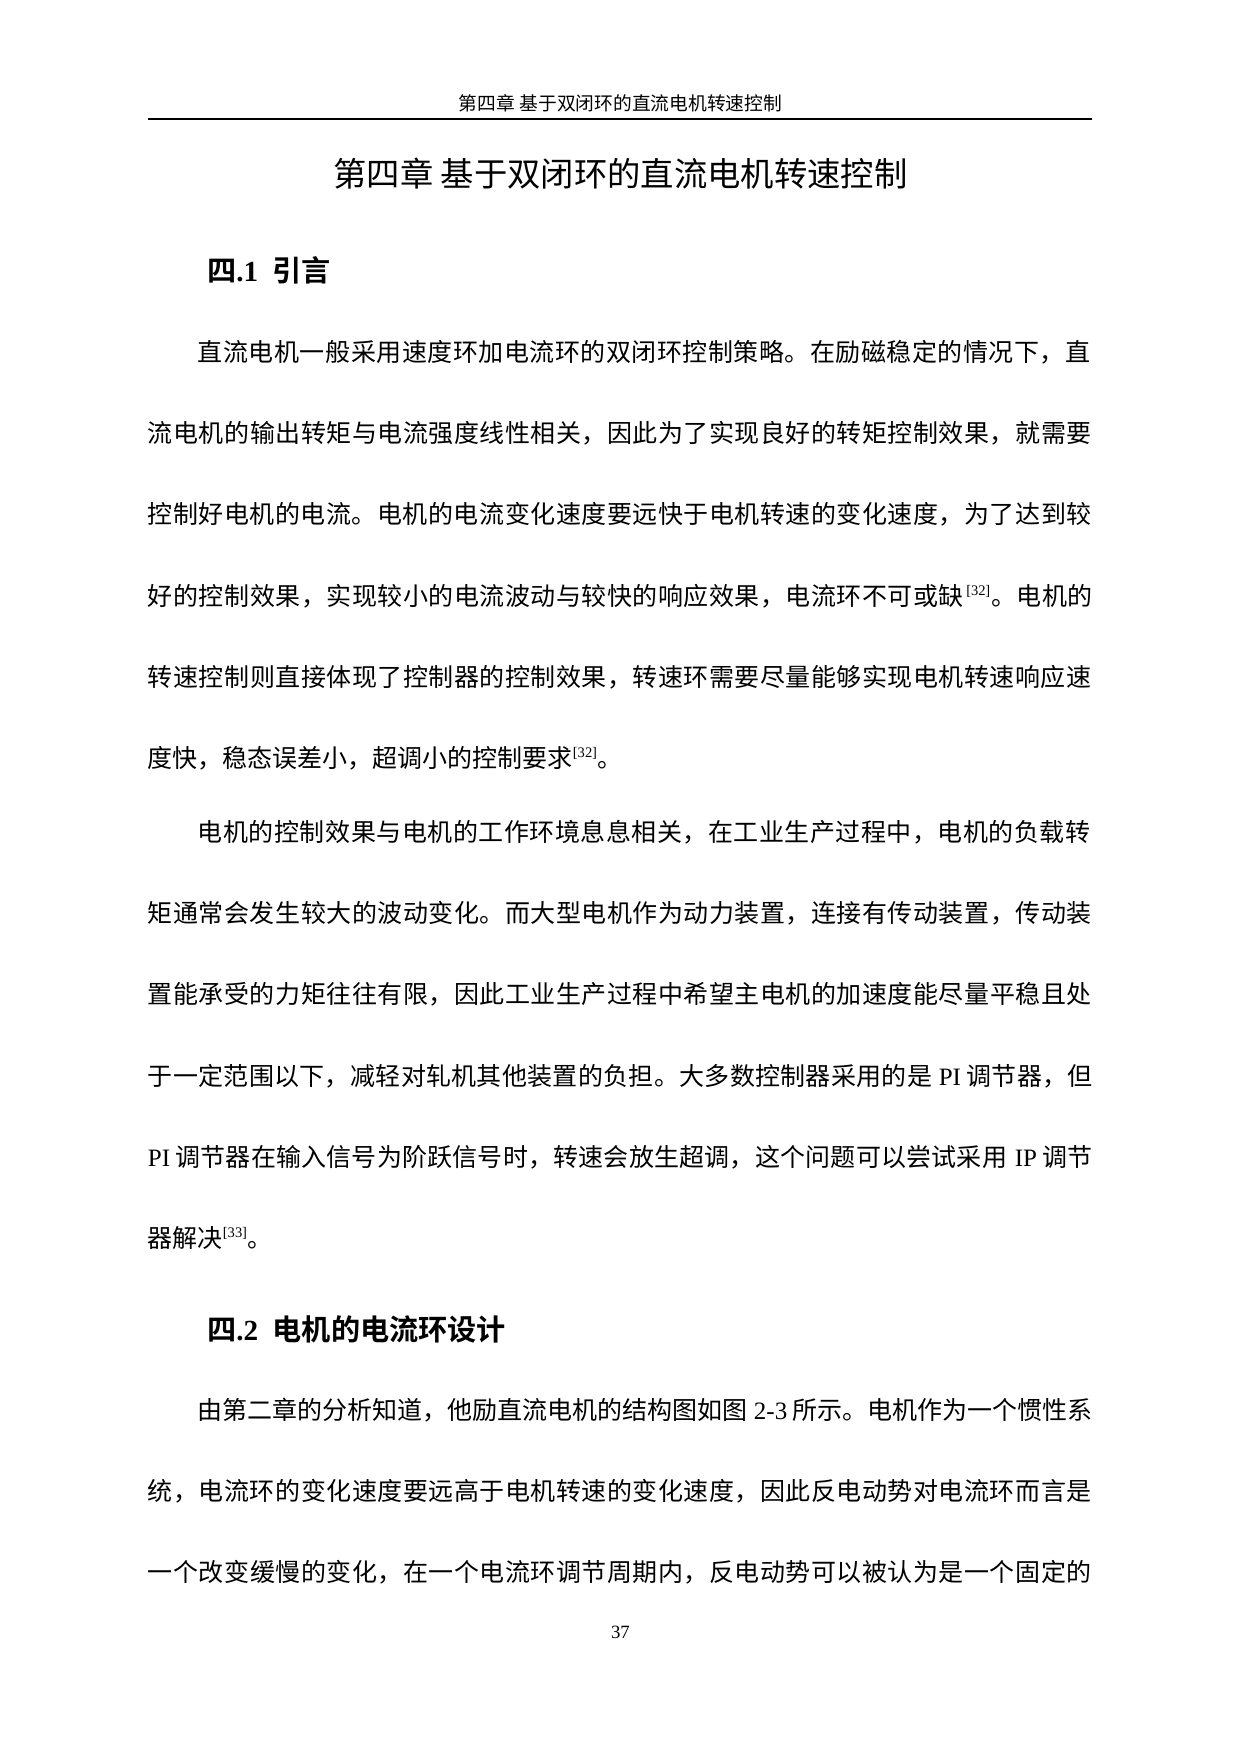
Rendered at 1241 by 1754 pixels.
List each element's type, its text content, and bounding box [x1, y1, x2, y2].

text 电机的控制效果与电机的工作环境息息相关，在工业生产过程中，电机的负载转矩通常会发生较大的波动变化。而大型电机作为动力装置，连接有传动装置，传动装置能承受的力矩往往有限，因此工业生产过程中希望主电机的加速度能尽量平稳且处于一定范围以下，减轻对轧机其他装置的负担。大多数控制器采用的是PI调节器，但PI调节器在输入信号为阶跃信号时，转速会放生超调，这个问题可以尝试采用IP调节器解决[33]。 [148, 798, 1092, 1269]
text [148, 1376, 1092, 1603]
subtitle 引言 [207, 237, 1092, 302]
subtitle 电机的电流环设计 [207, 1295, 1092, 1360]
text 直流电机一般采用速度环加电流环的双闭环控制策略。在励磁稳定的情况下，直流电机的输出转矩与电流强度线性相关，因此为了实现良好的转矩控制效果，就需要控制好电机的电流。电机的电流变化速度要远快于电机转速的变化速度，为了达到较好的控制效果，实现较小的电流波动与较快的响应效果，电流环不可或缺[32]。电机的转速控制则直接体现了控制器的控制效果，转速环需要尽量能够实现电机转速响应速度快，稳态误差小，超调小的控制要求[32]。 [148, 318, 1092, 789]
subtitle 基于双闭环的直流电机转速控制 [148, 139, 1092, 204]
